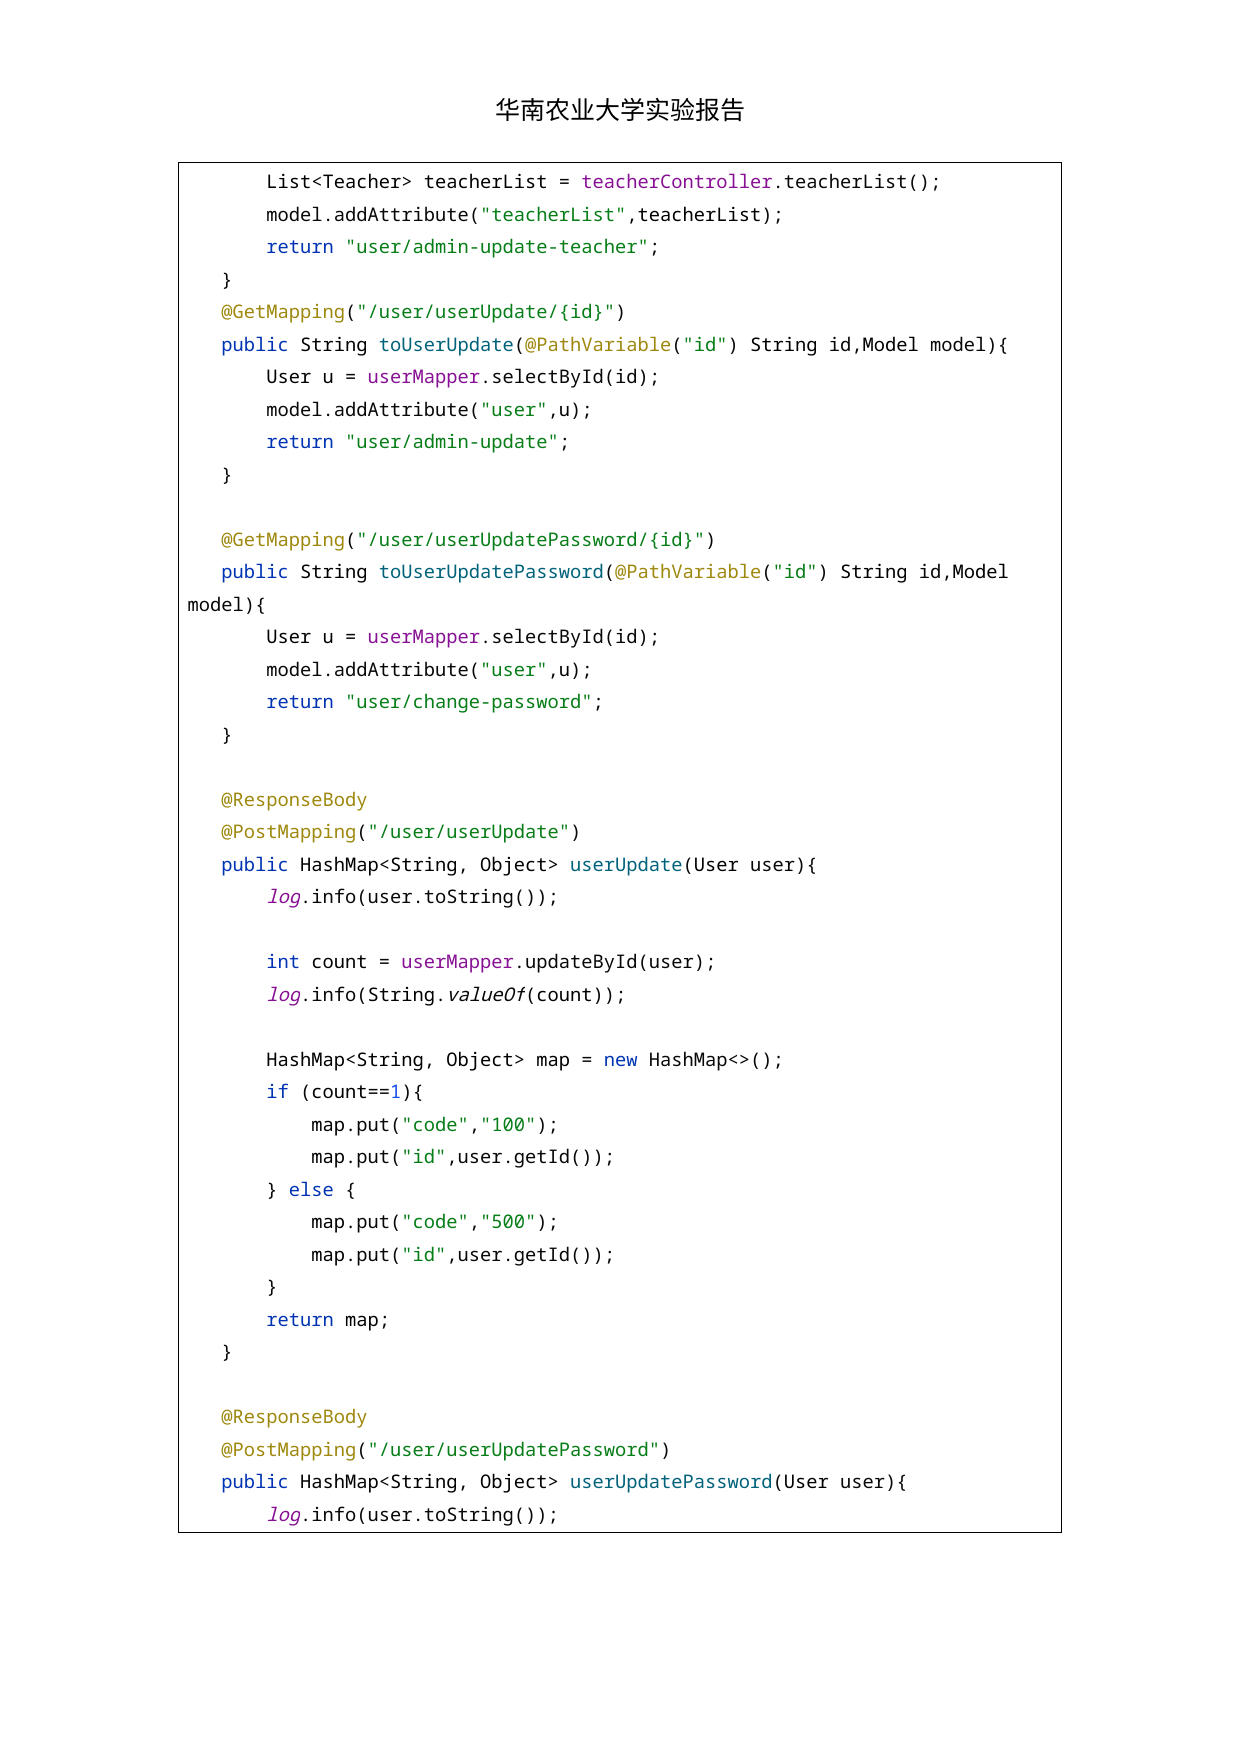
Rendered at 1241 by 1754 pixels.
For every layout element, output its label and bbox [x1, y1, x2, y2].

text [179, 163, 1061, 1532]
